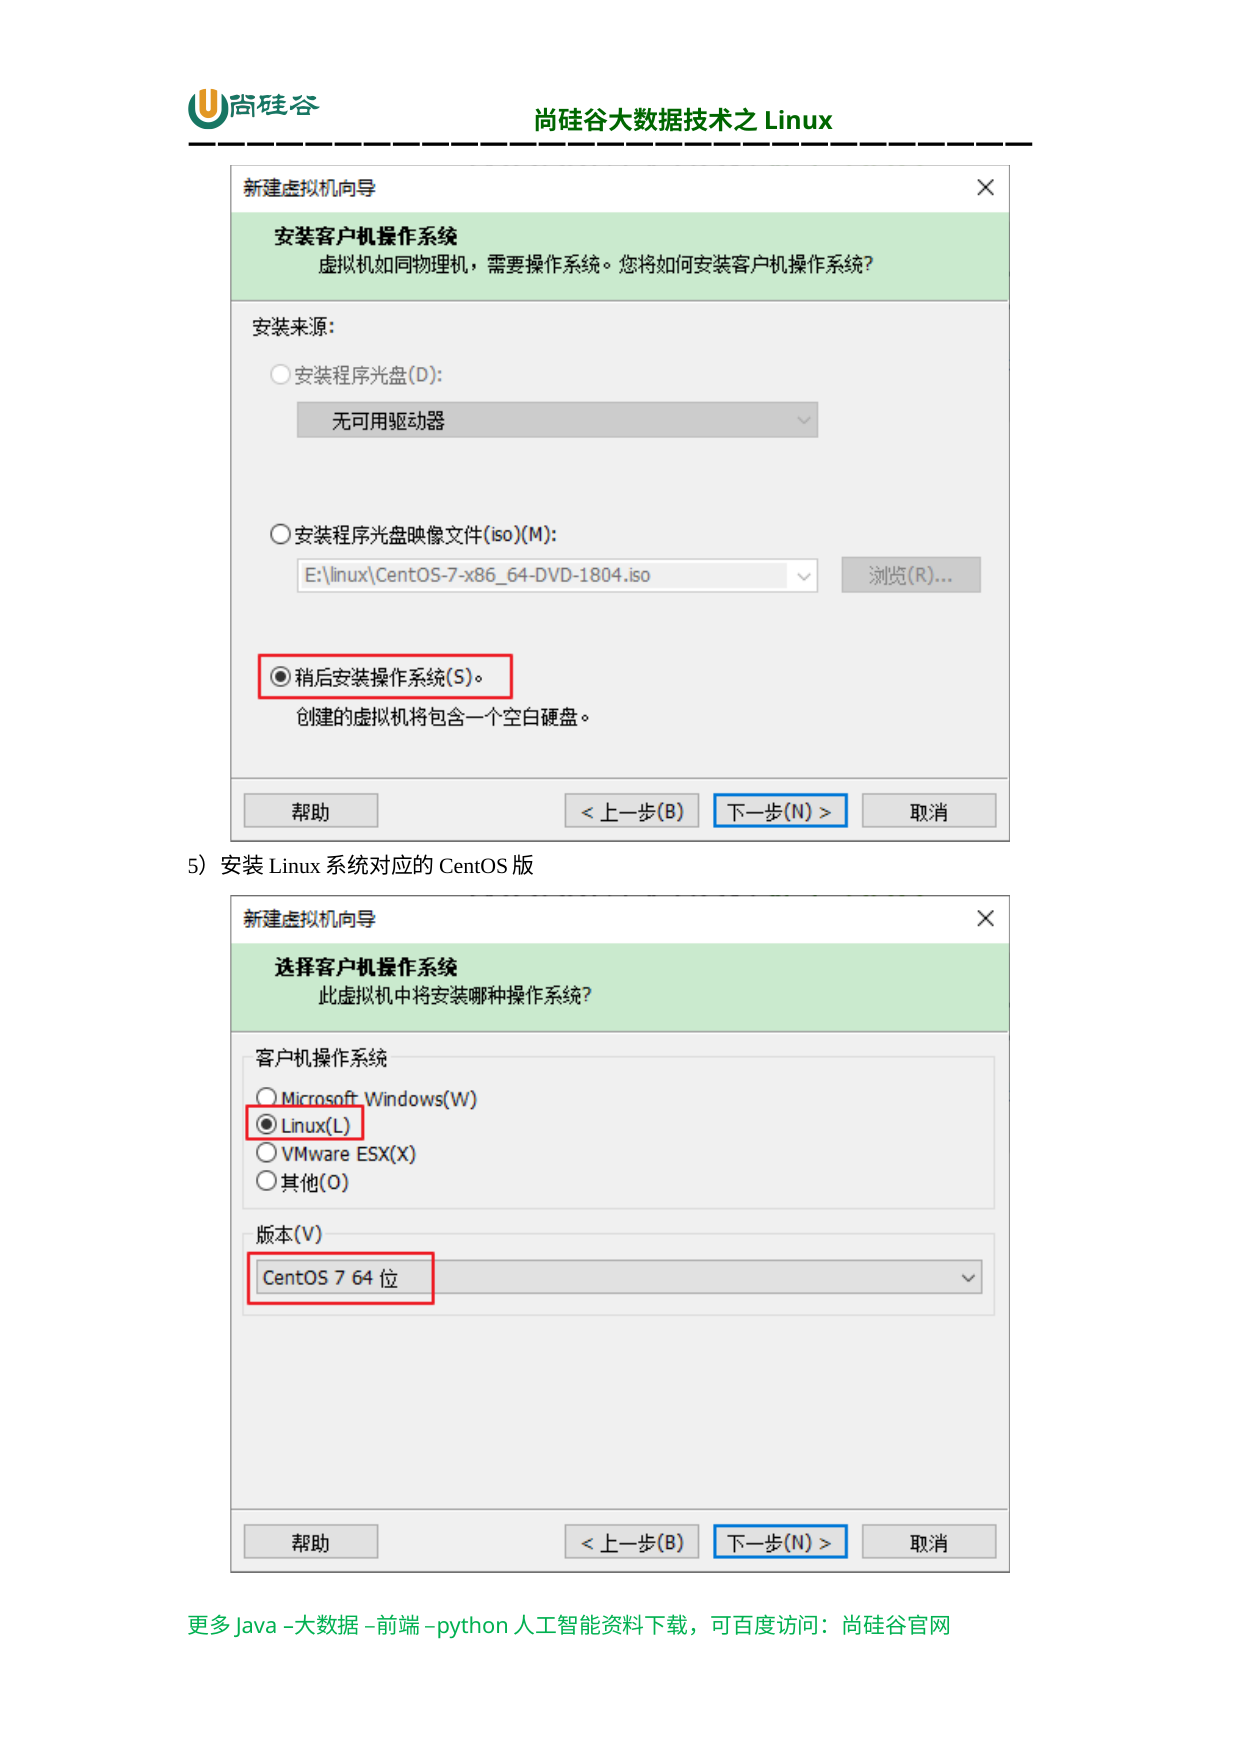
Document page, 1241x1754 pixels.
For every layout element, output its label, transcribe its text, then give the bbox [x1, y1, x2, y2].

picture [187, 88, 321, 130]
text 5）安装Linux系统对应的CentOS版 [187, 847, 1053, 880]
picture [230, 165, 1010, 842]
picture [230, 895, 1010, 1573]
